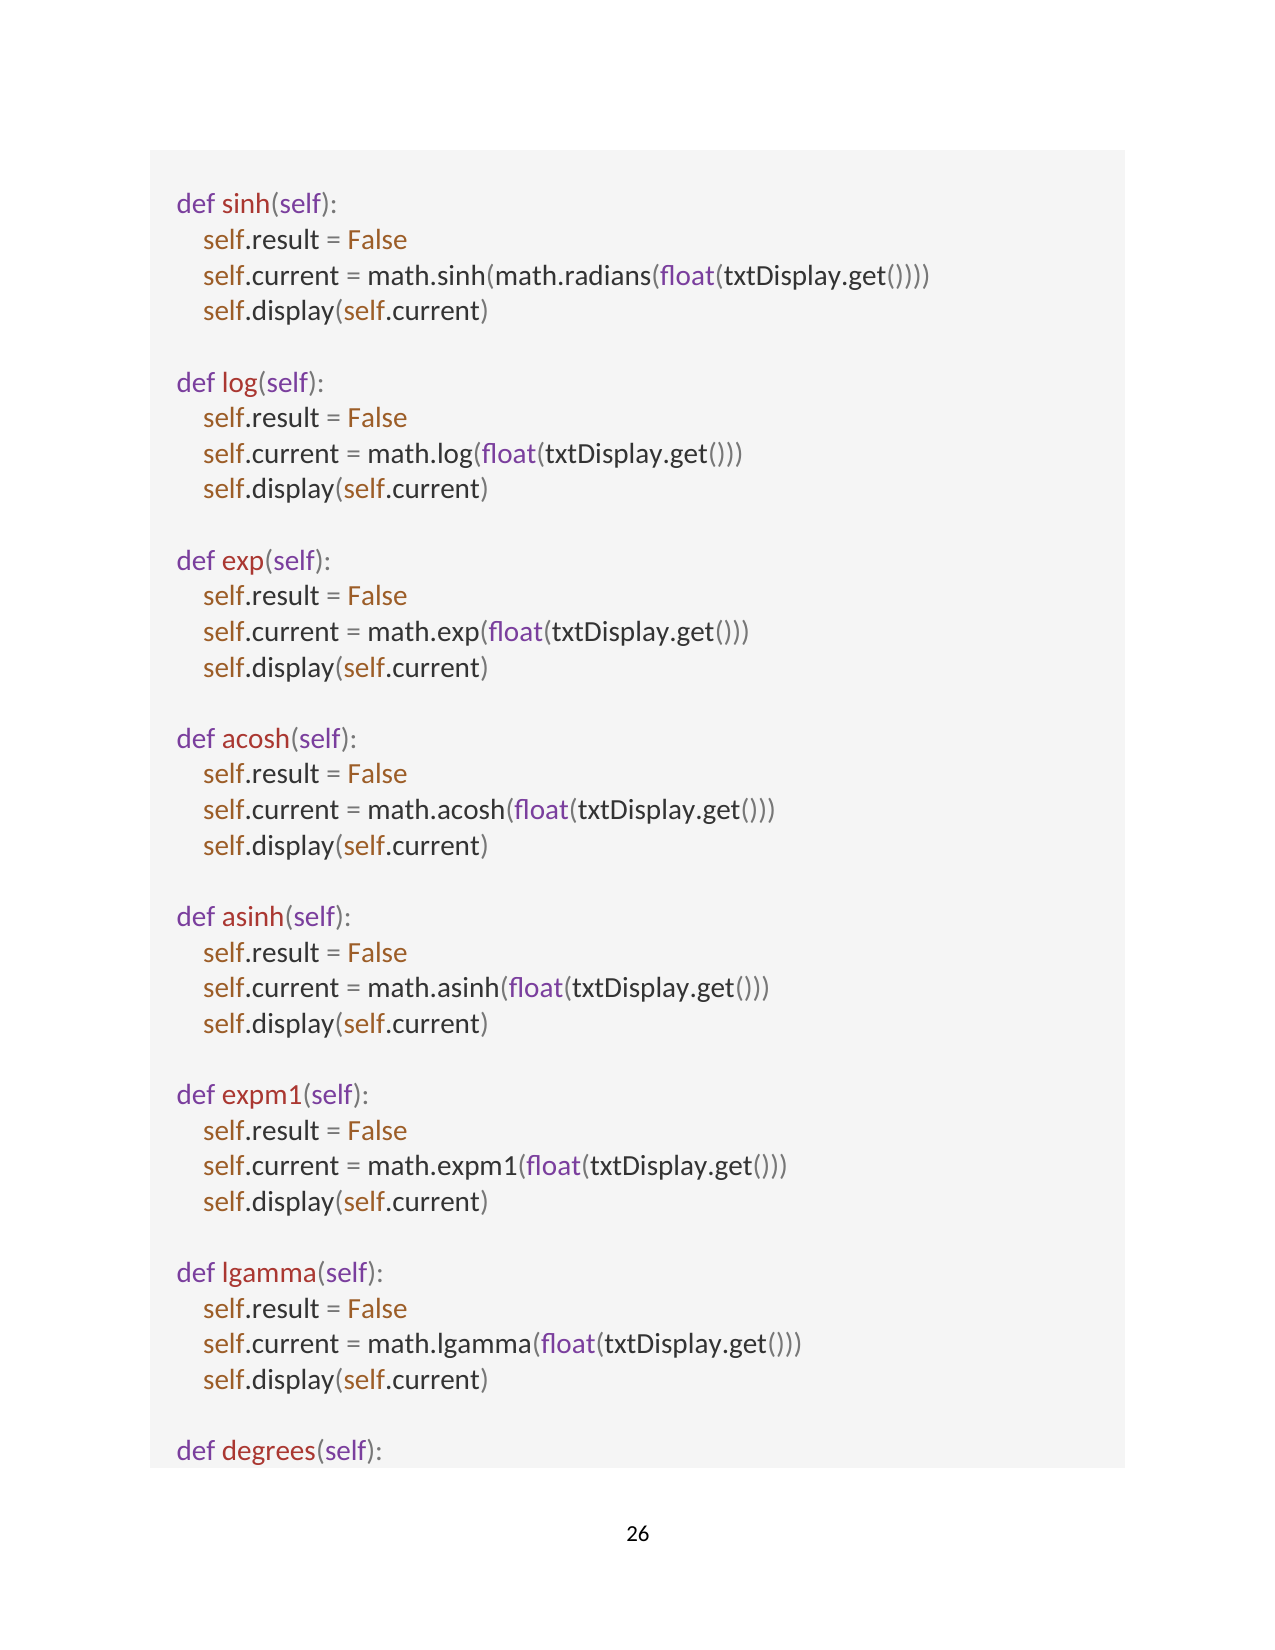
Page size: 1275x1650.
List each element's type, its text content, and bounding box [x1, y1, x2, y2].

text self.current = math.lgamma(float(txtDisplay.get())) [150, 1326, 1125, 1361]
text self.result = False [150, 934, 1125, 969]
text def degrees(self): [150, 1432, 1125, 1468]
text def sinh(self): [150, 186, 1125, 221]
text def lgamma(self): [150, 1254, 1125, 1290]
text self.current = math.exp(float(txtDisplay.get())) [150, 613, 1125, 649]
text self.display(self.current) [150, 827, 1125, 862]
text self.result = False [150, 577, 1125, 613]
text self.display(self.current) [150, 649, 1125, 684]
text self.display(self.current) [150, 292, 1125, 328]
text self.display(self.current) [150, 1361, 1125, 1397]
text def asinh(self): [150, 898, 1125, 934]
text self.current = math.log(float(txtDisplay.get())) [150, 435, 1125, 471]
text self.display(self.current) [150, 471, 1125, 506]
text self.result = False [150, 1112, 1125, 1147]
text self.result = False [150, 221, 1125, 257]
text self.current = math.sinh(math.radians(float(txtDisplay.get()))) [150, 257, 1125, 292]
text self.display(self.current) [150, 1005, 1125, 1041]
text self.result = False [150, 756, 1125, 791]
text self.current = math.asinh(float(txtDisplay.get())) [150, 969, 1125, 1005]
text self.current = math.expm1(float(txtDisplay.get())) [150, 1147, 1125, 1183]
text self.display(self.current) [150, 1183, 1125, 1219]
text self.result = False [150, 1290, 1125, 1326]
text def exp(self): [150, 542, 1125, 577]
text def log(self): [150, 364, 1125, 399]
text def acosh(self): [150, 720, 1125, 756]
text def expm1(self): [150, 1076, 1125, 1112]
text self.result = False [150, 399, 1125, 435]
text self.current = math.acosh(float(txtDisplay.get())) [150, 791, 1125, 827]
